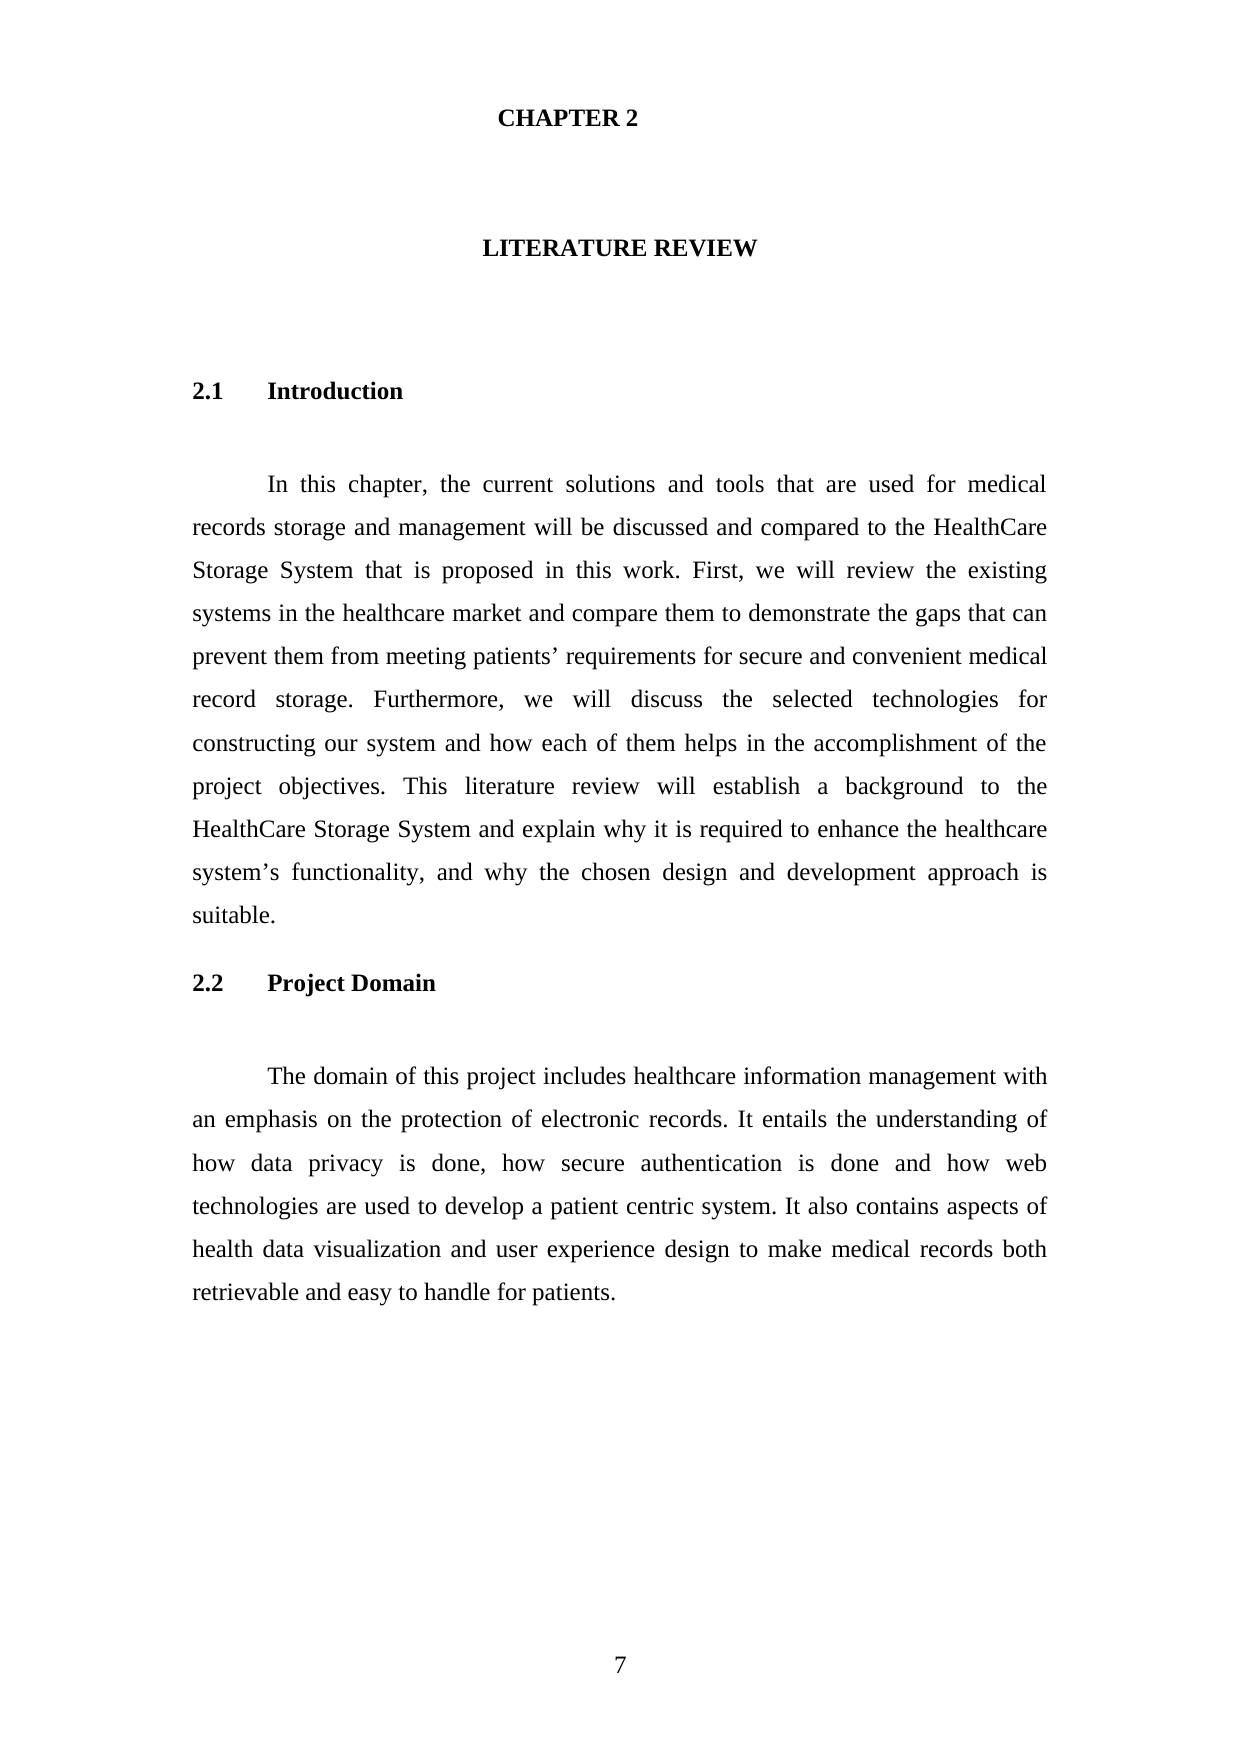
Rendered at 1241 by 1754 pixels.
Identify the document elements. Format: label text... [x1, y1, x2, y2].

list LITERATURE REVIEW [192, 103, 1048, 261]
text The domain of this project includes healthcare information management with an emphasis on the protection of electronic records. It entails the understanding of how data privacy is done, how secure authentication is done and how web technologies are used to develop a patient centric system. It also contains aspects of health data visualization and user experience design to make medical records both retrievable and easy to handle for patients. [192, 1061, 1048, 1306]
list Project Domain [192, 968, 1048, 997]
text In this chapter, the current solutions and tools that are used for medical records storage and management will be discussed and compared to the HealthCare Storage System that is proposed in this work. First, we will review the existing systems in the healthcare market and compare them to demonstrate the gaps that can prevent them from meeting patients’ requirements for secure and convenient medical record storage. Furthermore, we will discuss the selected technologies for constructing our system and how each of them helps in the accomplishment of the project objectives. This literature review will establish a background to the HealthCare Storage System and explain why it is required to enhance the healthcare system’s functionality, and why the chosen design and development approach is suitable. [192, 469, 1048, 929]
list Introduction [192, 376, 1048, 404]
